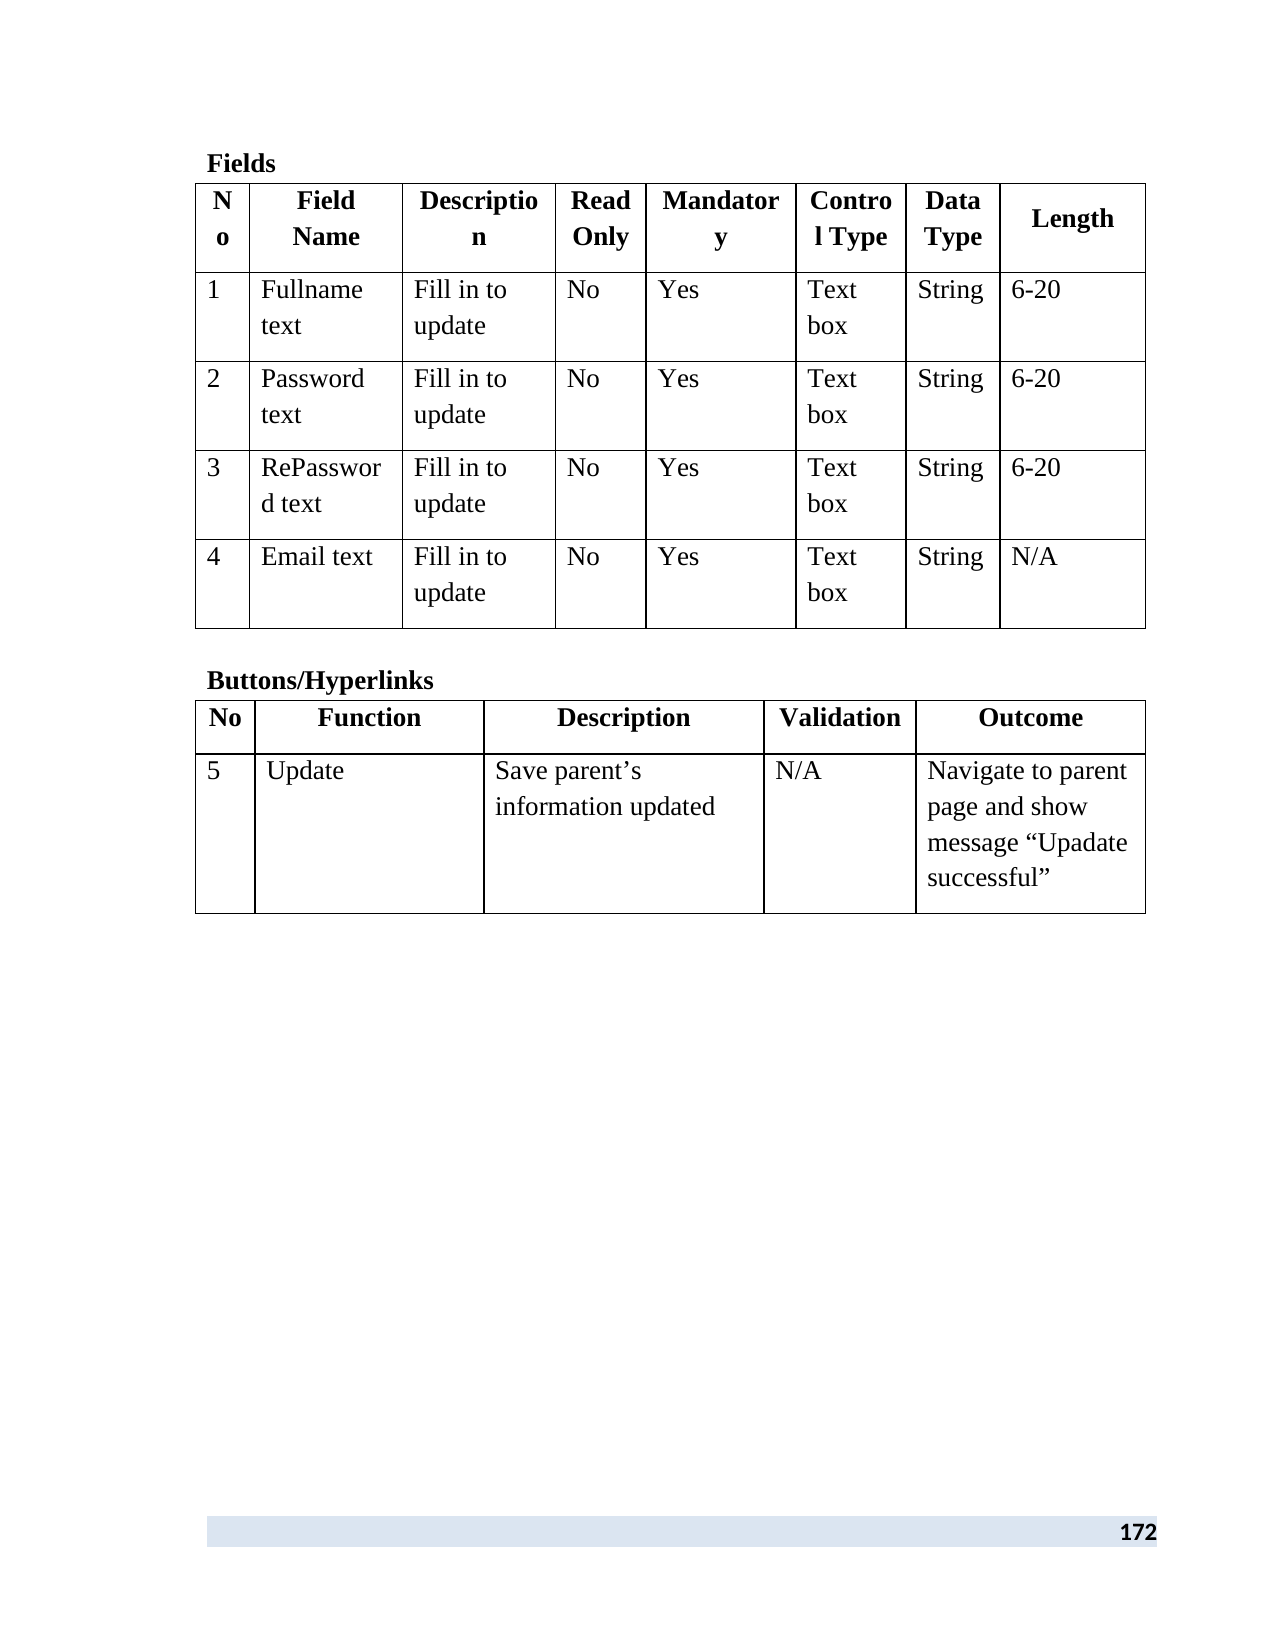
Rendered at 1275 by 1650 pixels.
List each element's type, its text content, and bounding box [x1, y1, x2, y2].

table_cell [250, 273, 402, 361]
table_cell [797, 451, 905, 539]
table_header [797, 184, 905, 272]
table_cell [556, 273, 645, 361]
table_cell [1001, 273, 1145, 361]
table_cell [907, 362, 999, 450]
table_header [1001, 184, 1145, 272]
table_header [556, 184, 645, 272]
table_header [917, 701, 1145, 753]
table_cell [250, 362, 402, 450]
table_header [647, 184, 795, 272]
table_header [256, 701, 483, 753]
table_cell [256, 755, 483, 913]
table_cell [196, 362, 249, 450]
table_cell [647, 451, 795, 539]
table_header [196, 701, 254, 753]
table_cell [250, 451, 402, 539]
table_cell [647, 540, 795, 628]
text Buttons/Hyperlinks [207, 664, 1157, 696]
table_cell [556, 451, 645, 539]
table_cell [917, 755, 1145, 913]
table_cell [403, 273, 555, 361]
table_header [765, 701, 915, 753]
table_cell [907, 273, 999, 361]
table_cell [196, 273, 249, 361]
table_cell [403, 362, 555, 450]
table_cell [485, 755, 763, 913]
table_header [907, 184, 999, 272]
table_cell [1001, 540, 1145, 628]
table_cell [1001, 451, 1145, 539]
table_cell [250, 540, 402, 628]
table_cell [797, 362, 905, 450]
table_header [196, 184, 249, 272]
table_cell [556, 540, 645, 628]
text Fields [207, 148, 1157, 179]
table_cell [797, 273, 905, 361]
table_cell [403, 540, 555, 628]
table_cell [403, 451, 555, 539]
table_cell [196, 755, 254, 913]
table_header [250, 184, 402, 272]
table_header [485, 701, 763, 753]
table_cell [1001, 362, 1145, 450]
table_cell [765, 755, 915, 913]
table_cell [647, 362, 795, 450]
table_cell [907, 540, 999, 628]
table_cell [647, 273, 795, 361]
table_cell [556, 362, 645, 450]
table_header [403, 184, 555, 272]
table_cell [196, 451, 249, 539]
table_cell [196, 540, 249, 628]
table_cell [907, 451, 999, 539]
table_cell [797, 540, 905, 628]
